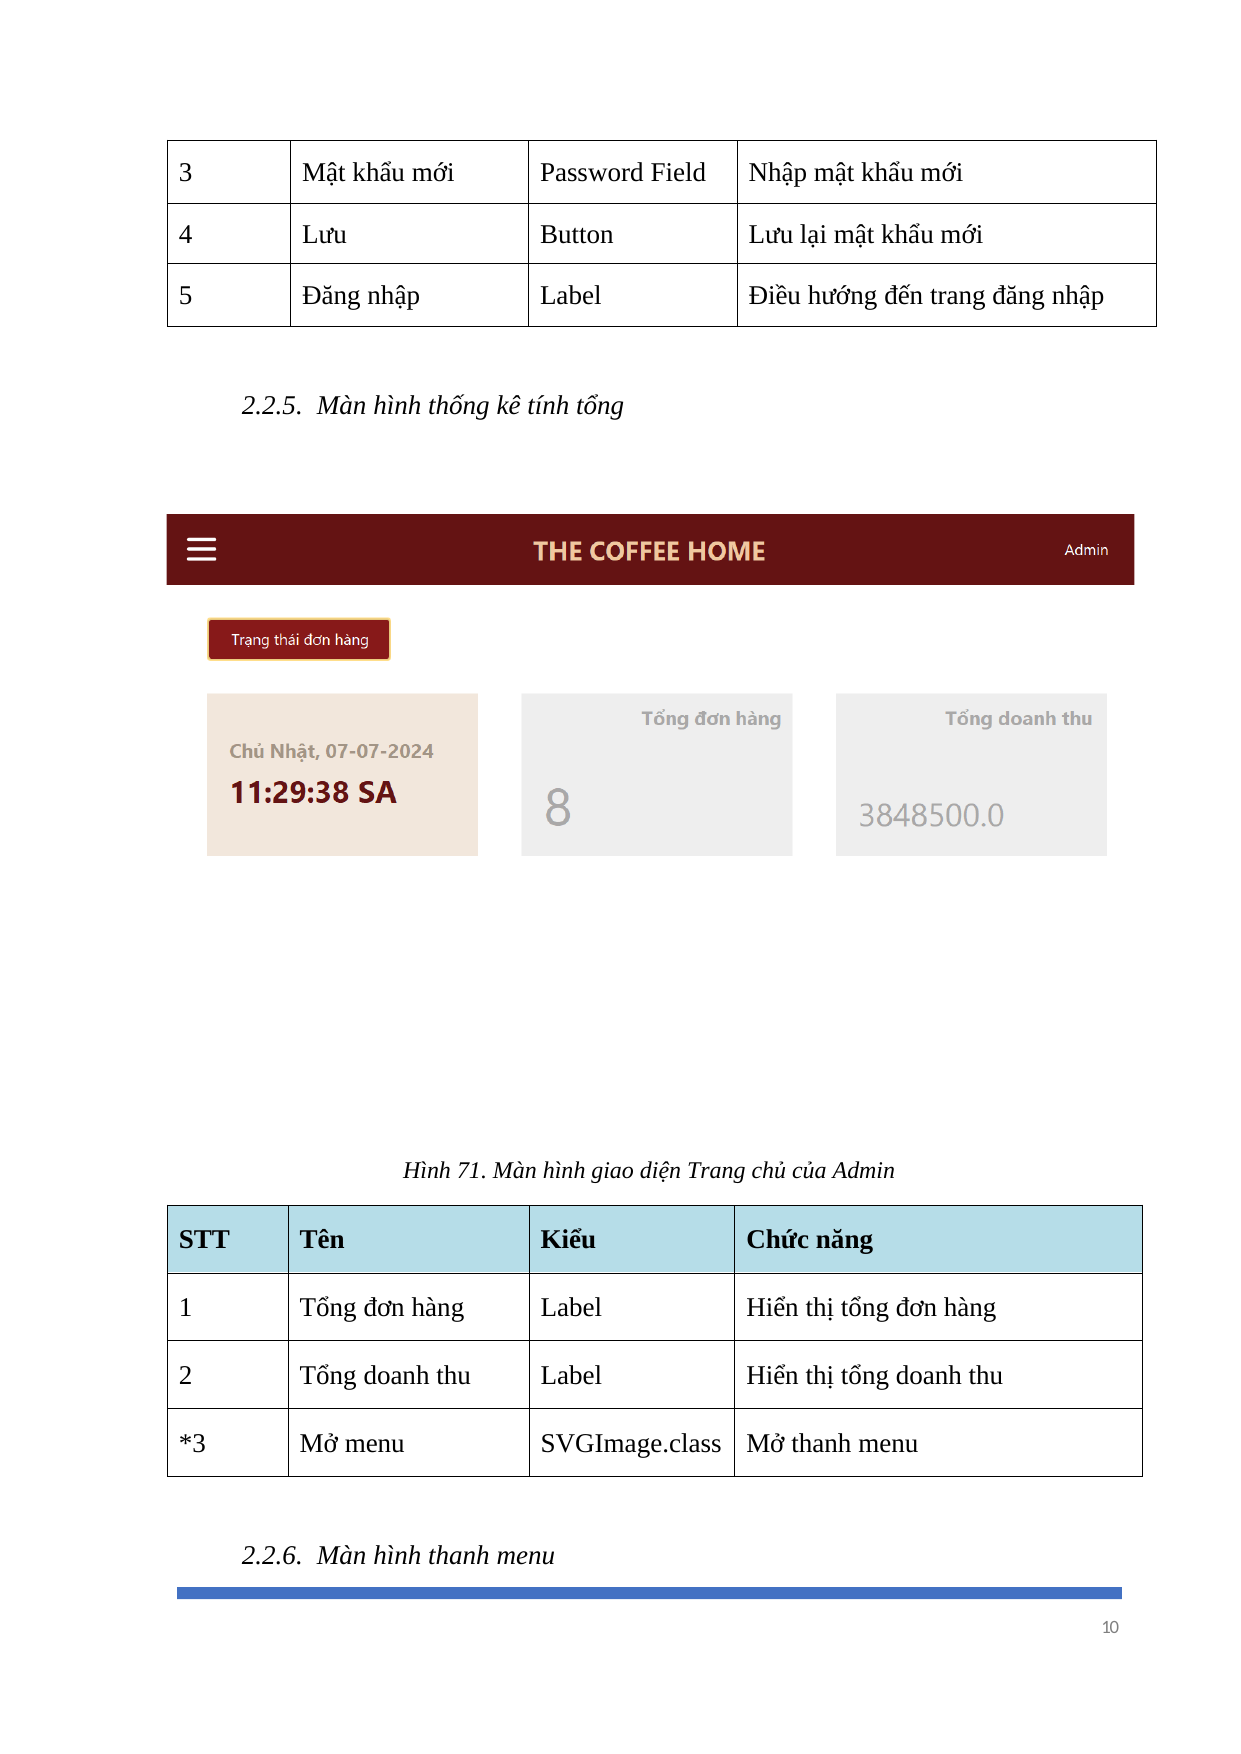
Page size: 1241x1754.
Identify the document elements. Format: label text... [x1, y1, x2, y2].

table_cell Mật khẩu mới [291, 141, 528, 203]
text Hình 71. Màn hình giao diện Trang chủ của Admin [167, 1156, 1134, 1184]
table_cell Mở thanh menu [735, 1409, 1142, 1476]
table_header Tên [289, 1206, 529, 1272]
table_cell Nhập mật khẩu mới [738, 141, 1156, 203]
list Màn hình thống kê tính tổng [242, 389, 1134, 421]
table_cell 5 [168, 264, 290, 326]
table_cell Password Field [529, 141, 737, 203]
table_header STT [168, 1206, 288, 1272]
table_cell 3 [168, 141, 290, 203]
table_cell Label [529, 264, 737, 326]
table_cell Label [530, 1341, 734, 1408]
table_cell Label [530, 1274, 734, 1340]
table_cell Lưu [291, 204, 528, 263]
table_cell Tổng doanh thu [289, 1341, 529, 1408]
table_cell Đăng nhập [291, 264, 528, 326]
table_cell 1 [168, 1274, 288, 1340]
table_cell Điều hướng đến trang đăng nhập [738, 264, 1156, 326]
list Màn hình thanh menu [242, 1539, 1134, 1571]
table_cell 2 [168, 1341, 288, 1408]
table_header Chức năng [735, 1206, 1142, 1272]
table_cell Hiển thị tổng đơn hàng [735, 1274, 1142, 1340]
table_cell Lưu lại mật khẩu mới [738, 204, 1156, 263]
table_cell 4 [168, 204, 290, 263]
picture [166, 514, 1135, 1156]
table_cell Button [529, 204, 737, 263]
table_cell Tổng đơn hàng [289, 1274, 529, 1340]
table_cell *3 [168, 1409, 288, 1476]
table_header Kiểu [530, 1206, 734, 1272]
table_cell Mở menu [289, 1409, 529, 1476]
table_cell Hiển thị tổng doanh thu [735, 1341, 1142, 1408]
table_cell SVGImage.class [530, 1409, 734, 1476]
